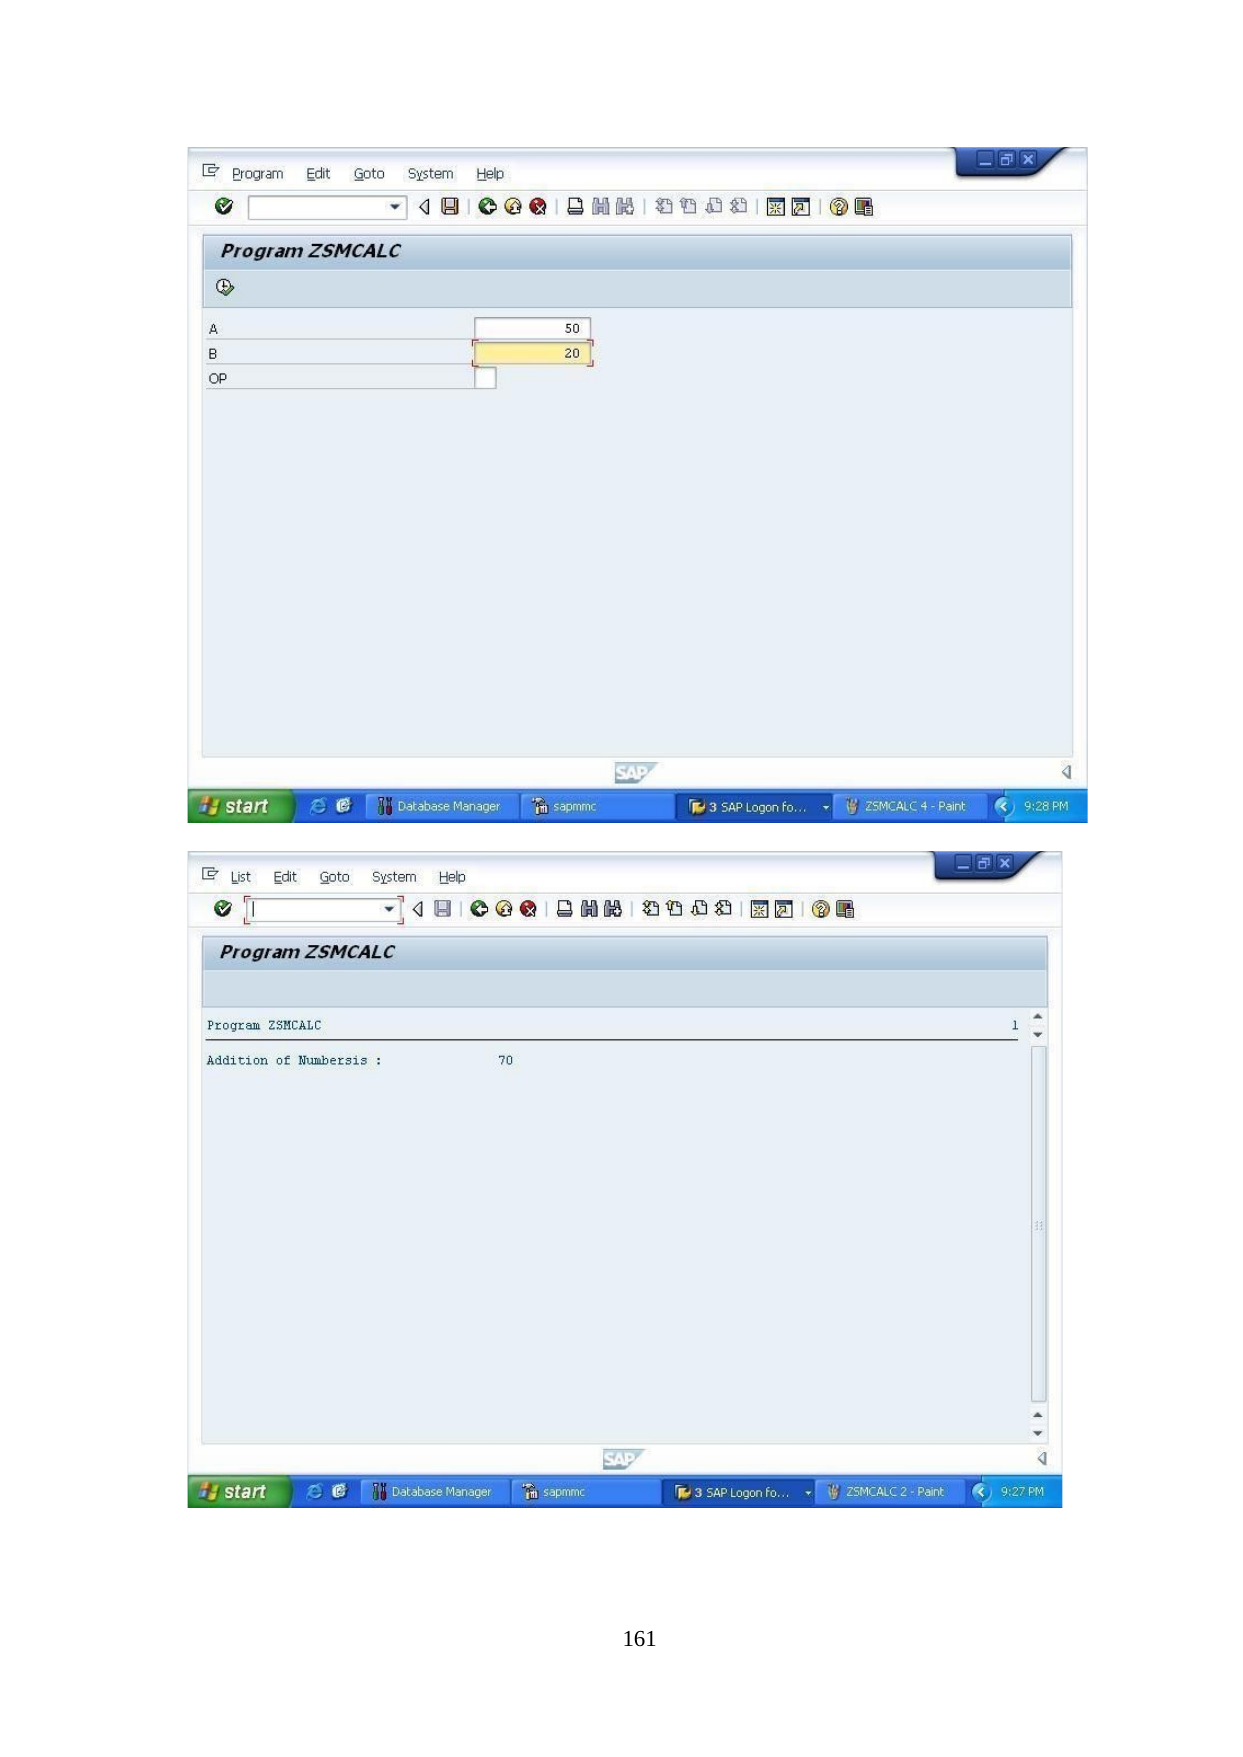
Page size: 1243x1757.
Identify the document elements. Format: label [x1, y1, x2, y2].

picture [187, 851, 1063, 1508]
picture [187, 147, 1088, 823]
